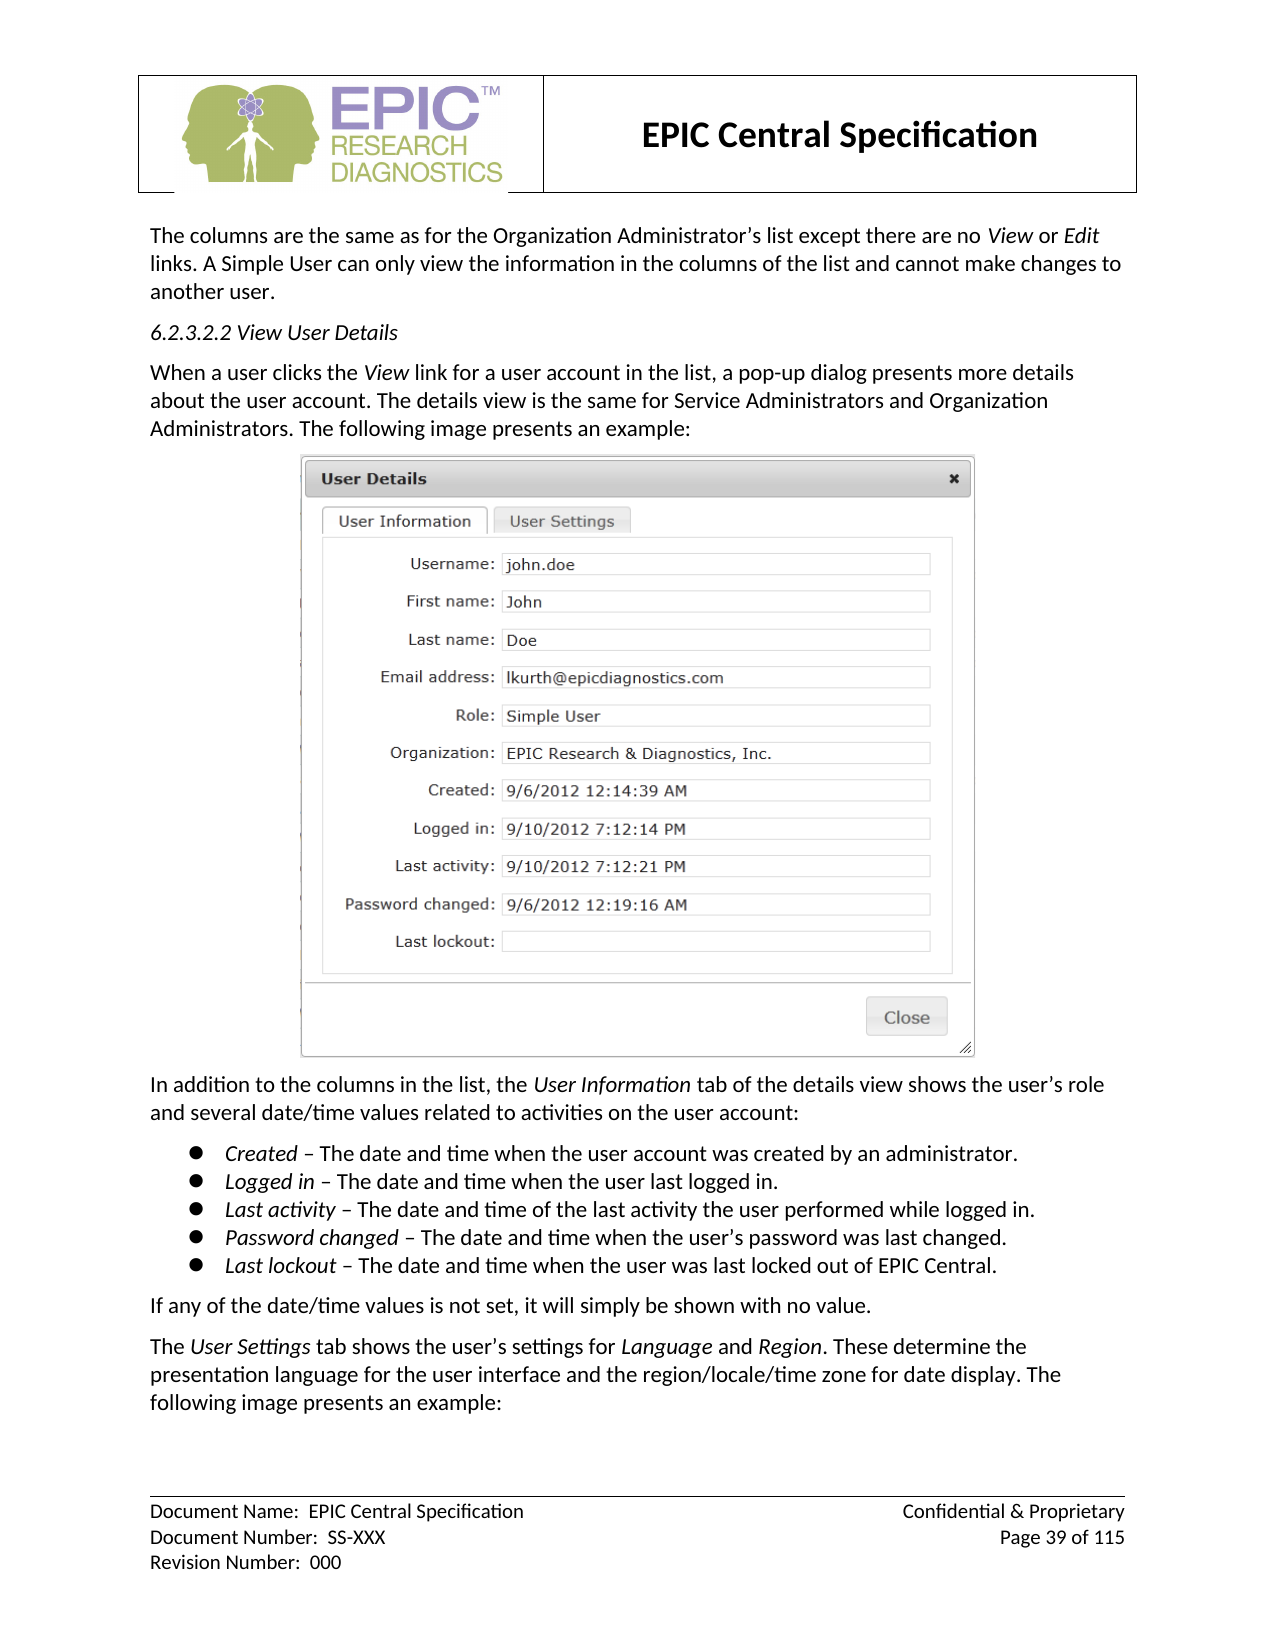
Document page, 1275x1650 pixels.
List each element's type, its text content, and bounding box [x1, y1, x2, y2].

subtitle View User Details [150, 318, 1125, 346]
picture [300, 454, 976, 1058]
list Last lockout – The date and time when the user was last locked out of EPIC Central. [187, 1251, 1125, 1279]
picture [174, 76, 509, 193]
text If any of the date/time values is not set, it will simply be shown with no value. [150, 1291, 1125, 1319]
list Logged in – The date and time when the user last logged in. [187, 1167, 1125, 1195]
text The columns are the same as for the Organization Administrator’s list except there are no View or Edit links. A Simple User can only view the information in the columns of the list and cannot make changes to another user. [150, 221, 1125, 305]
list Created – The date and time when the user account was created by an administrator. [187, 1139, 1125, 1167]
text In addition to the columns in the list, the User Information tab of the details view shows the user’s role and several date/time values related to activities on the user account: [150, 1070, 1125, 1126]
list Password changed – The date and time when the user’s password was last changed. [187, 1223, 1125, 1251]
text The User Settings tab shows the user’s settings for Language and Region. These determine the presentation language for the user interface and the region/locale/time zone for date display. The following image presents an example: [150, 1332, 1125, 1416]
text When a user clicks the View link for a user account in the list, a pop-up dialog presents more details about the user account. The details view is the same for Service Administrators and Organization Administrators. The following image presents an example: [150, 358, 1125, 442]
list Last activity – The date and time of the last activity the user performed while logged in. [187, 1195, 1125, 1223]
